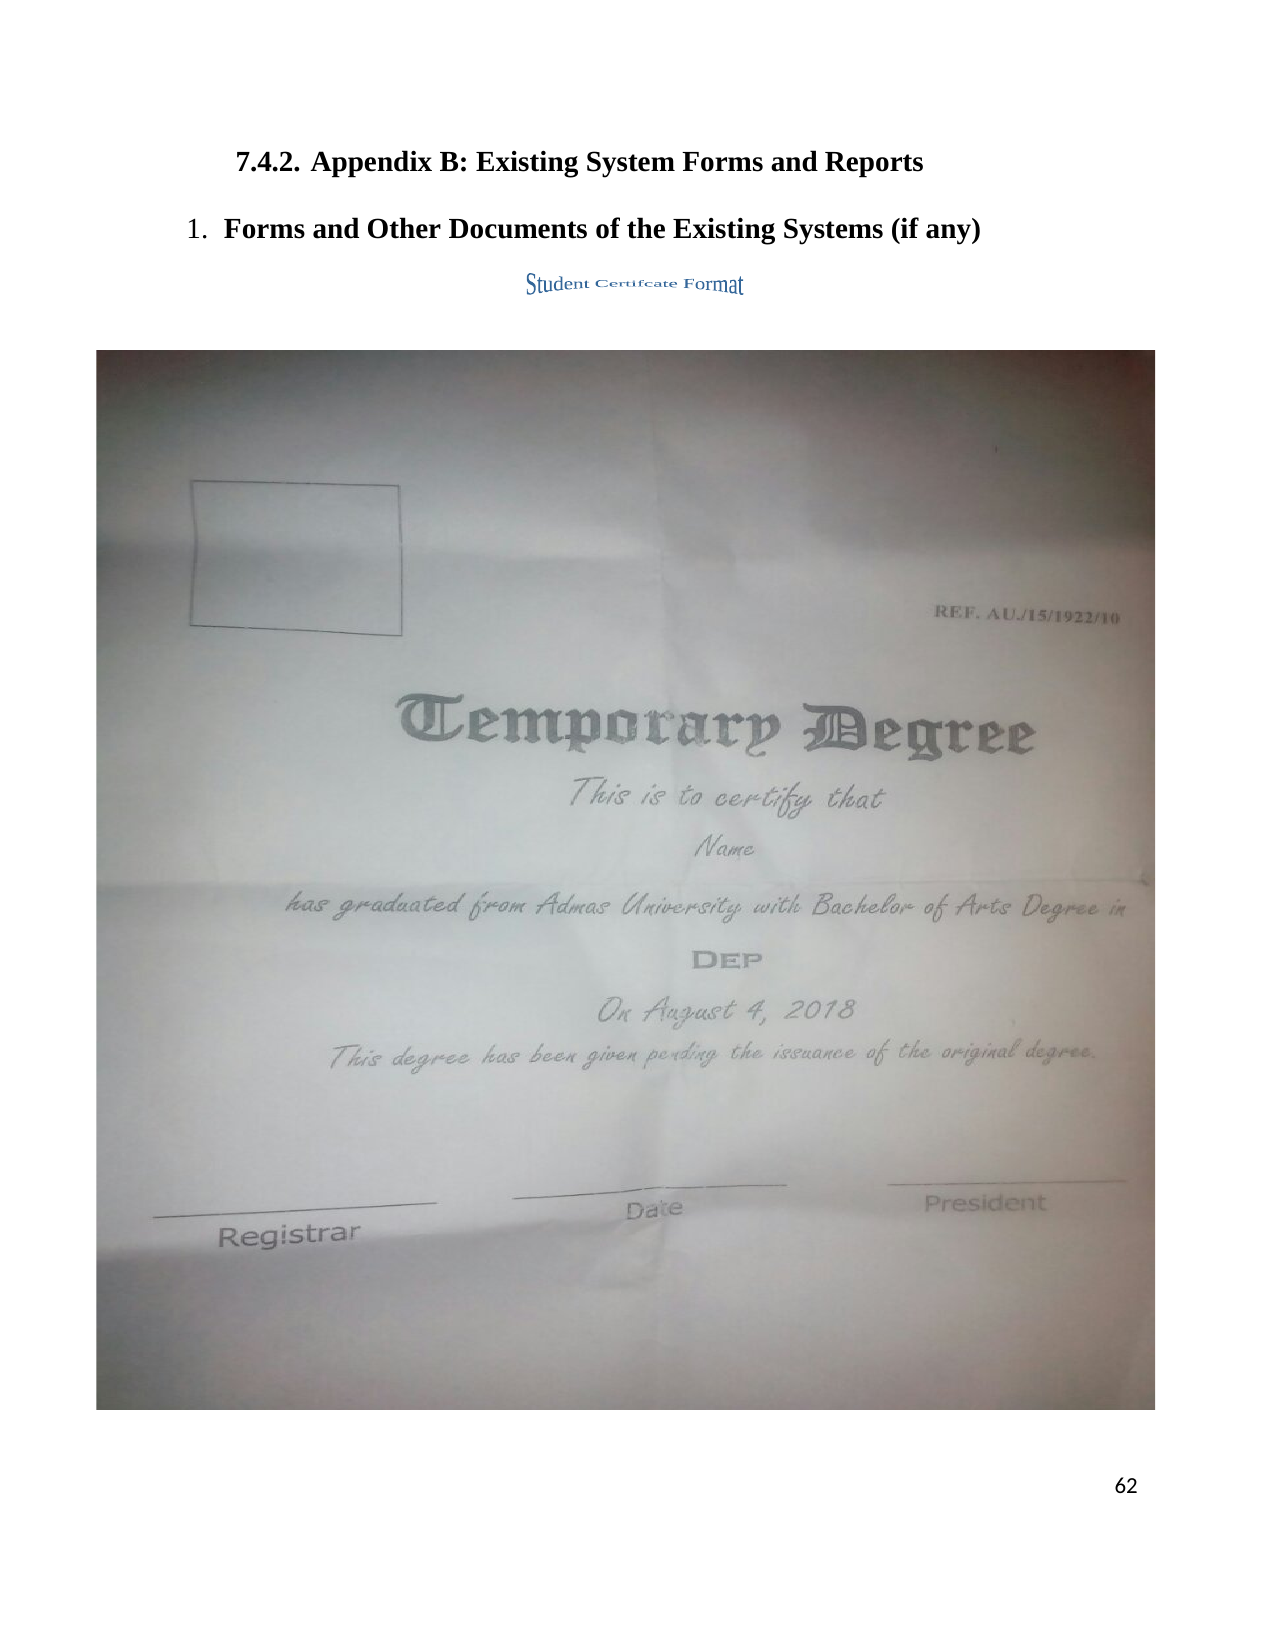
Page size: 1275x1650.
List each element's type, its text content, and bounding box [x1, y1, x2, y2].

list Forms and Other Documents of the Existing Systems (if any) [186, 211, 1137, 244]
list Appendix B: Existing System Forms and Reports [235, 144, 1137, 177]
picture [96, 350, 1155, 1410]
